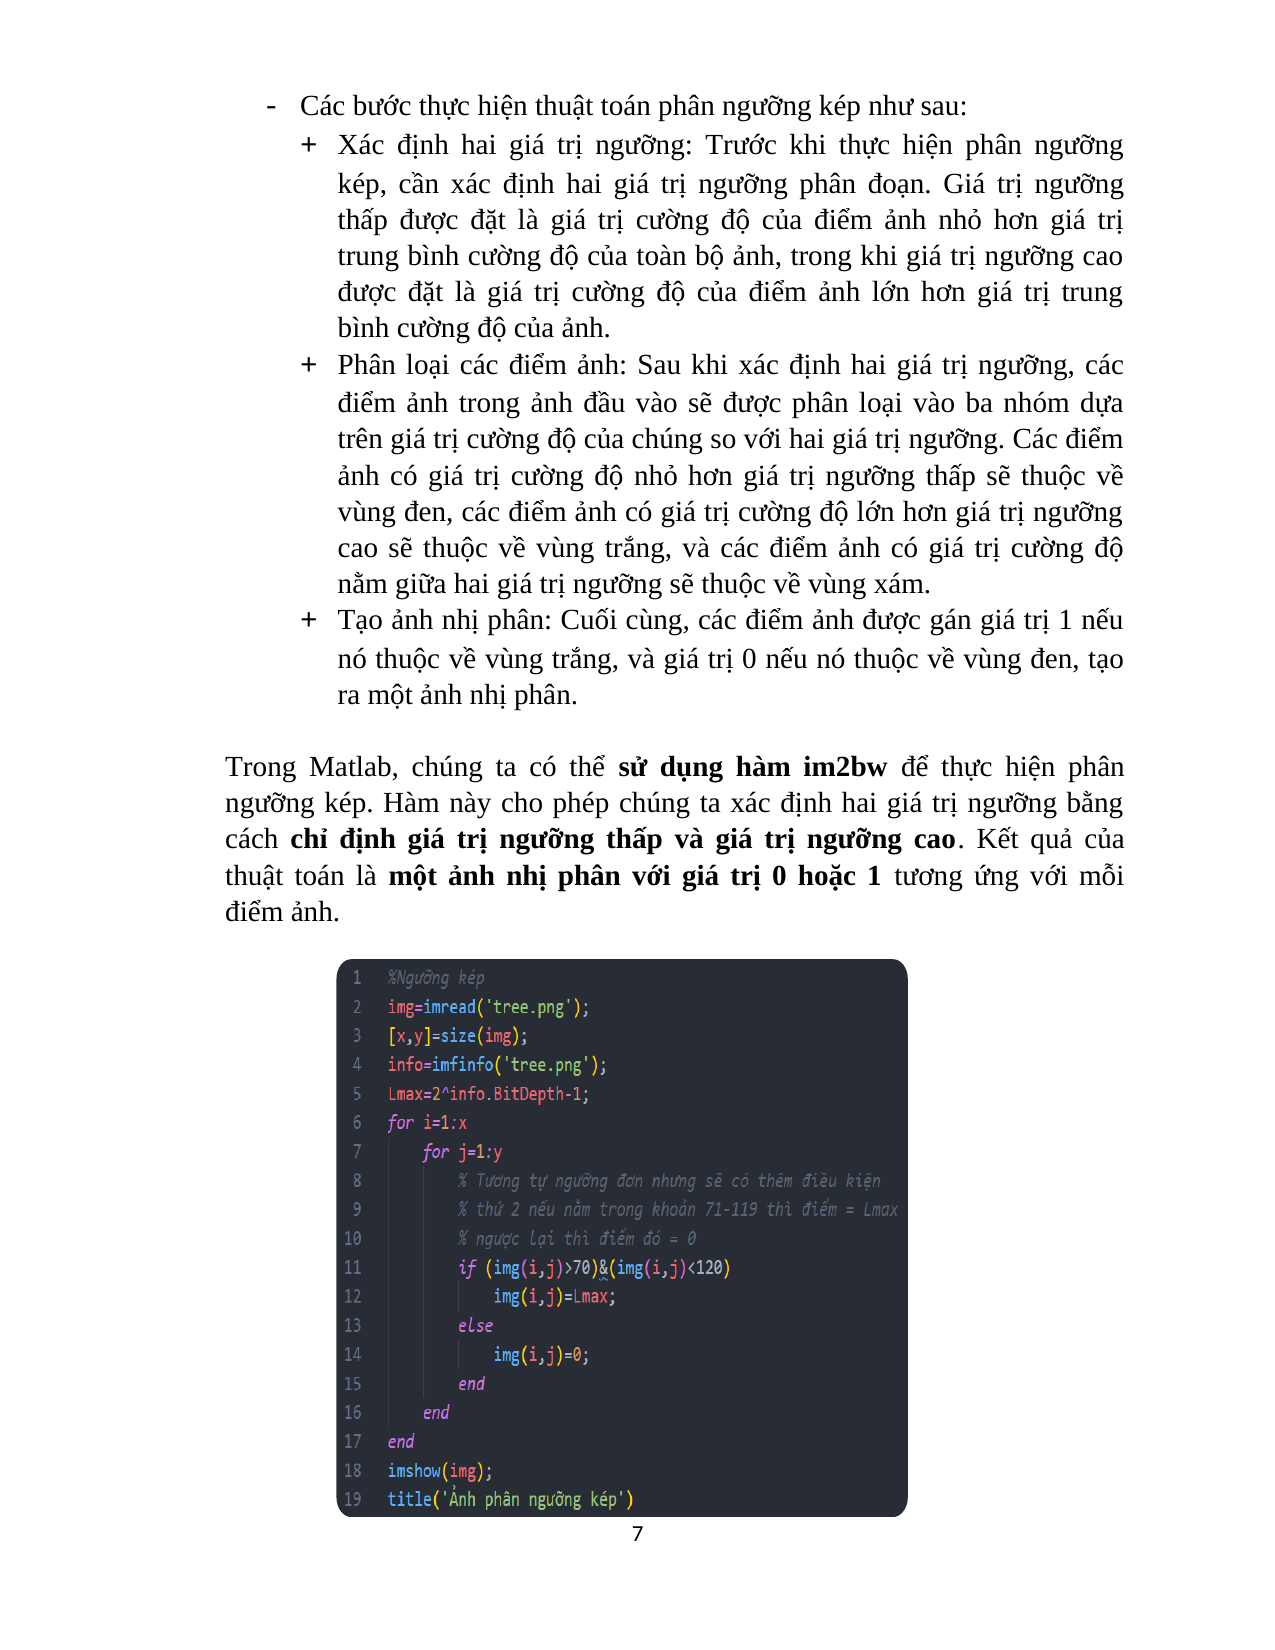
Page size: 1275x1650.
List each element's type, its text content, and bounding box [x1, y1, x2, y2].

list Phân loại các điểm ảnh: Sau khi xác định hai giá trị ngưỡng, các điểm ảnh trong ảnh đầu vào sẽ được phân loại vào ba nhóm dựa trên giá trị cường độ của chúng so với hai giá trị ngưỡng. Các điểm ảnh có giá trị cường độ nhỏ hơn giá trị ngưỡng thấp sẽ thuộc về vùng đen, các điểm ảnh có giá trị cường độ lớn hơn giá trị ngưỡng cao sẽ thuộc về vùng trắng, và các điểm ảnh có giá trị cường độ nằm giữa hai giá trị ngưỡng sẽ thuộc về vùng xám. [300, 347, 1125, 600]
picture [336, 959, 908, 1517]
list Xác định hai giá trị ngưỡng: Trước khi thực hiện phân ngưỡng kép, cần xác định hai giá trị ngưỡng phân đoạn. Giá trị ngưỡng thấp được đặt là giá trị cường độ của điểm ảnh nhỏ hơn giá trị trung bình cường độ của toàn bộ ảnh, trong khi giá trị ngưỡng cao được đặt là giá trị cường độ của điểm ảnh lớn hơn giá trị trung bình cường độ của ảnh. [300, 127, 1125, 344]
list Tạo ảnh nhị phân: Cuối cùng, các điểm ảnh được gán giá trị 1 nếu nó thuộc về vùng trắng, và giá trị 0 nếu nó thuộc về vùng đen, tạo ra một ảnh nhị phân. [300, 602, 1125, 711]
list Các bước thực hiện thuật toán phân ngưỡng kép như sau: [262, 88, 1125, 124]
list Trong Matlab, chúng ta có thể sử dụng hàm im2bw để thực hiện phân ngưỡng kép. Hàm này cho phép chúng ta xác định hai giá trị ngưỡng bằng cách chỉ định giá trị ngưỡng thấp và giá trị ngưỡng cao. Kết quả của thuật toán là một ảnh nhị phân với giá trị 0 hoặc 1 tương ứng với mỗi điểm ảnh. [225, 749, 1125, 927]
